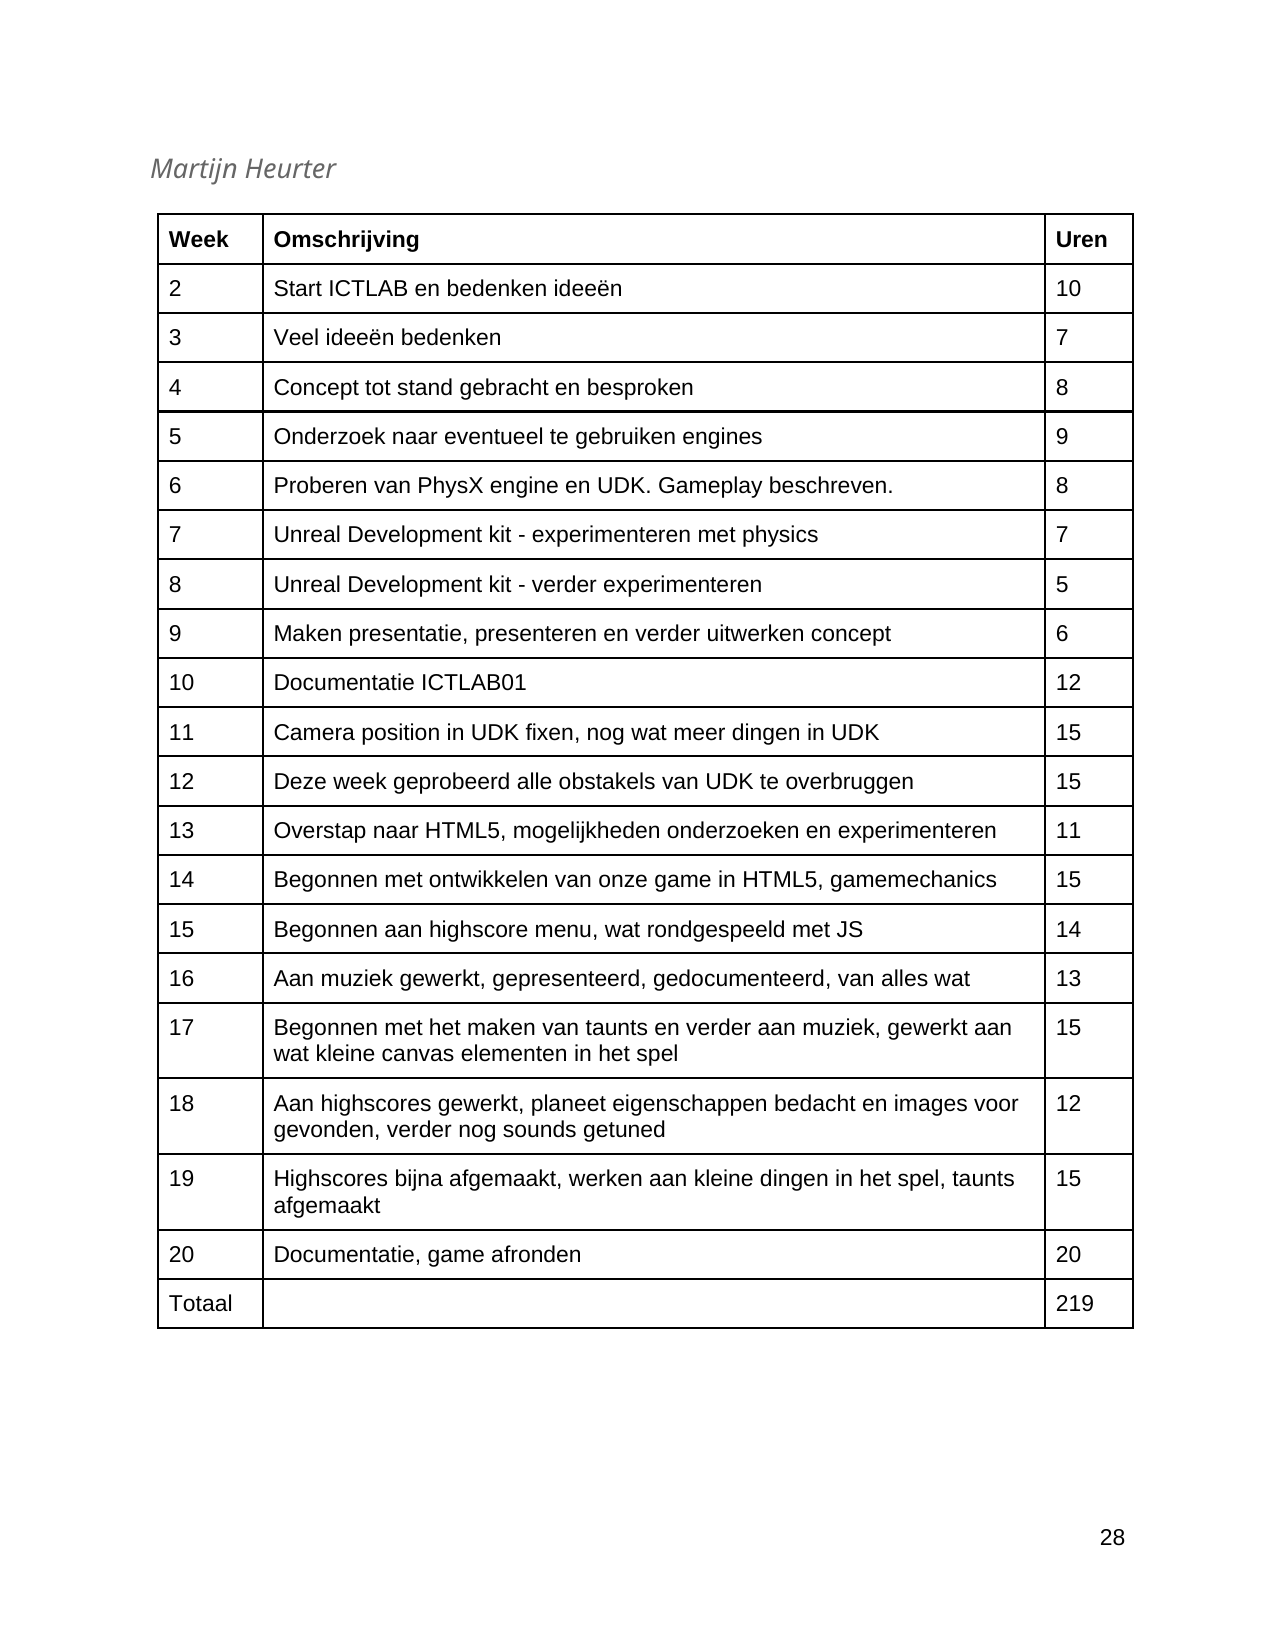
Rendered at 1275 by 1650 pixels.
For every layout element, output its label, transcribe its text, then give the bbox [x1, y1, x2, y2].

table_cell 6 [1046, 610, 1132, 657]
table_cell 3 [159, 314, 262, 361]
table_cell Maken presentatie, presenteren en verder uitwerken concept [264, 610, 1044, 657]
table_cell Onderzoek naar eventueel te gebruiken engines [264, 413, 1044, 459]
table_cell Aan muziek gewerkt, gepresenteerd, gedocumenteerd, van alles wat [264, 954, 1044, 1002]
table_cell 15 [159, 905, 262, 952]
table_cell 6 [159, 462, 262, 509]
table_cell [264, 1280, 1044, 1327]
table_cell 9 [1046, 413, 1132, 459]
table_cell Proberen van PhysX engine en UDK. Gameplay beschreven. [264, 462, 1044, 509]
table_cell 11 [1046, 807, 1132, 854]
table_cell 20 [1046, 1231, 1132, 1278]
table_cell 8 [1046, 462, 1132, 509]
table_header Uren [1046, 215, 1132, 262]
table_cell 5 [159, 413, 262, 459]
table_cell 11 [159, 708, 262, 755]
table_cell Overstap naar HTML5, mogelijkheden onderzoeken en experimenteren [264, 807, 1044, 854]
table_cell Camera position in UDK fixen, nog wat meer dingen in UDK [264, 708, 1044, 755]
table_cell Concept tot stand gebracht en besproken [264, 363, 1044, 410]
table_cell 13 [1046, 954, 1132, 1002]
table_cell Begonnen aan highscore menu, wat rondgespeeld met JS [264, 905, 1044, 952]
table_cell Totaal [159, 1280, 262, 1327]
table_cell Start ICTLAB en bedenken ideeën [264, 265, 1044, 312]
table_cell 10 [1046, 265, 1132, 312]
table_cell 5 [1046, 560, 1132, 607]
table_cell 12 [1046, 1079, 1132, 1153]
table_cell 10 [159, 659, 262, 706]
table_cell 14 [159, 856, 262, 903]
table_cell Aan highscores gewerkt, planeet eigenschappen bedacht en images voor gevonden, verder nog sounds getuned [264, 1079, 1044, 1153]
table_cell 7 [1046, 314, 1132, 361]
table_cell Begonnen met het maken van taunts en verder aan muziek, gewerkt aan wat kleine canvas elementen in het spel [264, 1004, 1044, 1077]
subtitle Martijn Heurter [150, 150, 1125, 187]
table_cell 15 [1046, 1155, 1132, 1228]
table_cell 18 [159, 1079, 262, 1153]
table_cell Begonnen met ontwikkelen van onze game in HTML5, gamemechanics [264, 856, 1044, 903]
table_cell Documentatie ICTLAB01 [264, 659, 1044, 706]
table_cell 4 [159, 363, 262, 410]
table_header Week [159, 215, 262, 262]
table_cell 13 [159, 807, 262, 854]
table_cell 14 [1046, 905, 1132, 952]
table_cell 12 [159, 757, 262, 804]
table_cell Unreal Development kit - experimenteren met physics [264, 511, 1044, 558]
table_cell 15 [1046, 1004, 1132, 1077]
table_cell 7 [1046, 511, 1132, 558]
table_cell Documentatie, game afronden [264, 1231, 1044, 1278]
table_cell 15 [1046, 757, 1132, 804]
table_cell Unreal Development kit - verder experimenteren [264, 560, 1044, 607]
table_cell 12 [1046, 659, 1132, 706]
table_cell Deze week geprobeerd alle obstakels van UDK te overbruggen [264, 757, 1044, 804]
table_cell 20 [159, 1231, 262, 1278]
table_cell Veel ideeën bedenken [264, 314, 1044, 361]
table_cell 8 [159, 560, 262, 607]
table_cell 9 [159, 610, 262, 657]
table_header Omschrijving [264, 215, 1044, 262]
table_cell 15 [1046, 708, 1132, 755]
table_cell 19 [159, 1155, 262, 1228]
table_cell 7 [159, 511, 262, 558]
table_cell 16 [159, 954, 262, 1002]
table_cell 219 [1046, 1280, 1132, 1327]
table_cell Highscores bijna afgemaakt, werken aan kleine dingen in het spel, taunts afgemaakt [264, 1155, 1044, 1228]
table_cell 17 [159, 1004, 262, 1077]
table_cell 15 [1046, 856, 1132, 903]
table_cell 2 [159, 265, 262, 312]
table_cell 8 [1046, 363, 1132, 410]
